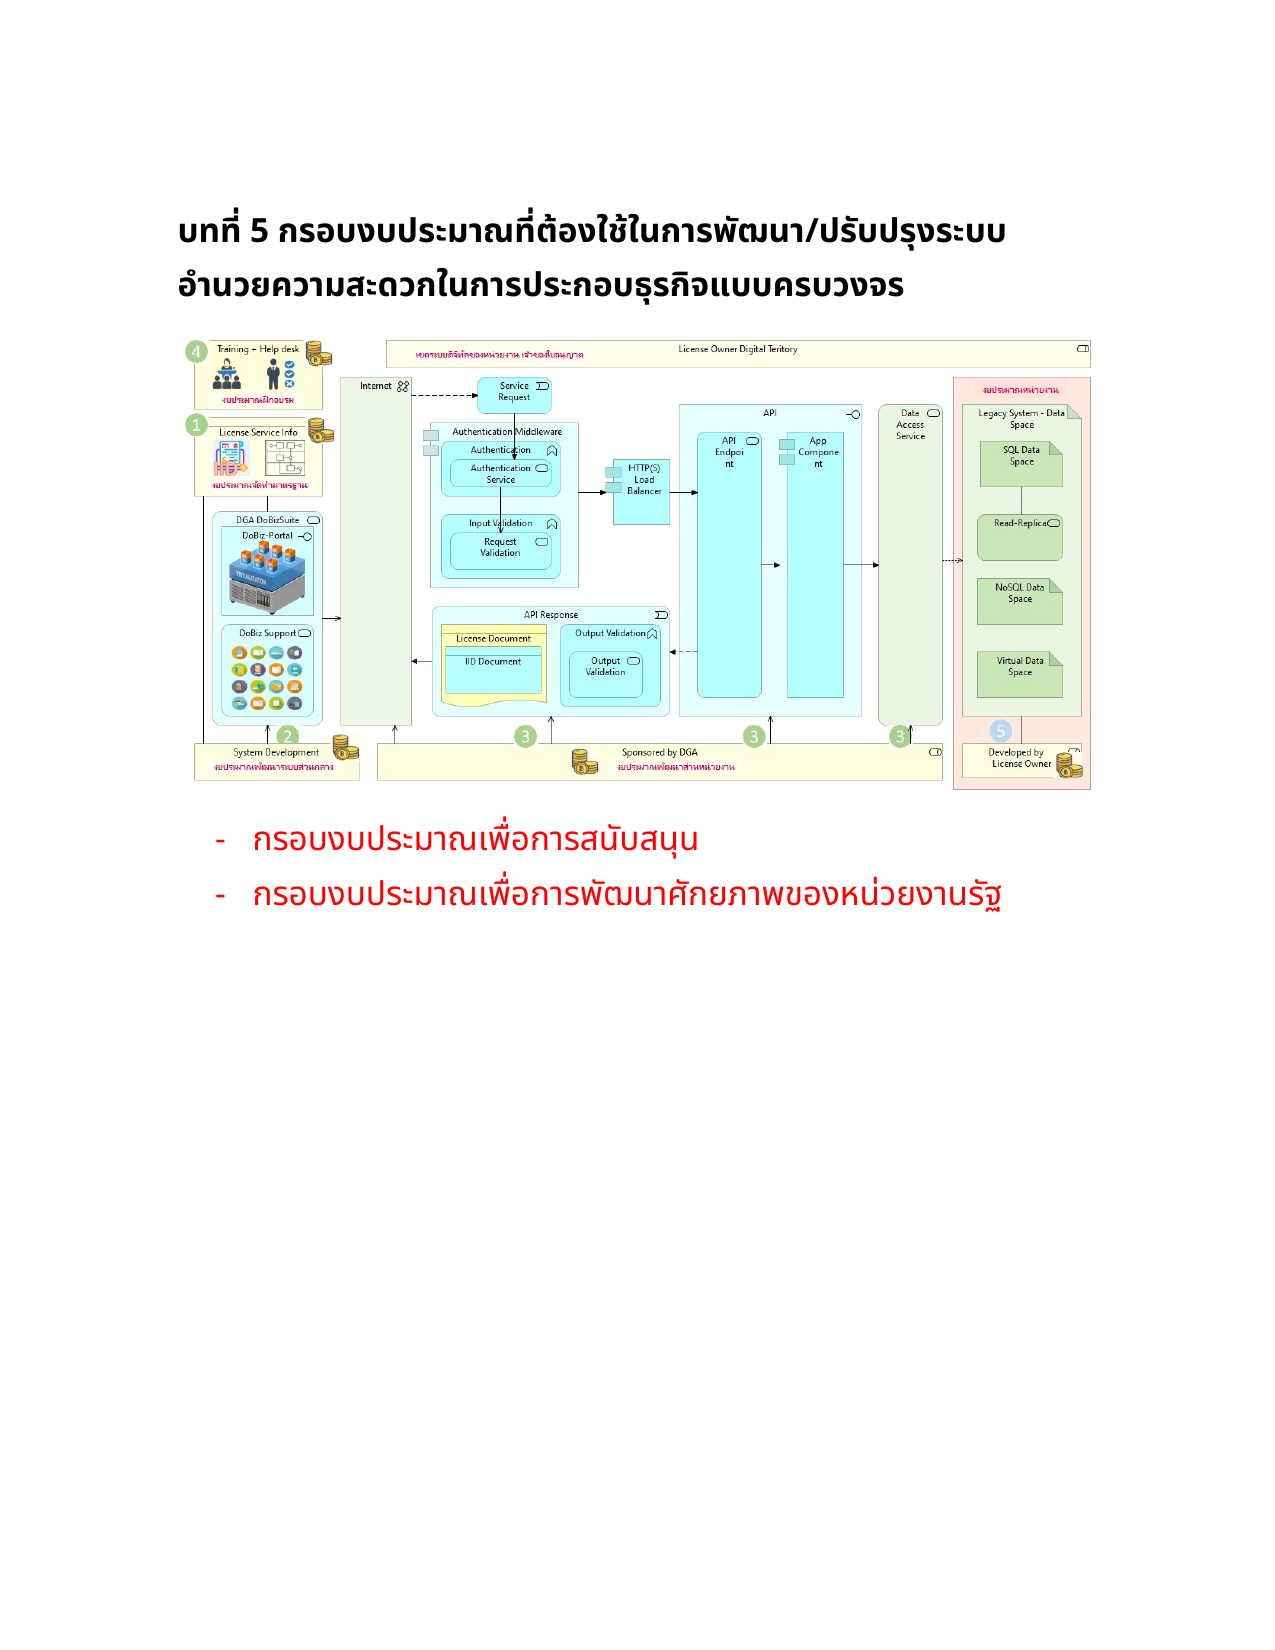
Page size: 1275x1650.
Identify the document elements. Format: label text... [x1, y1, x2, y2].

text บทที่ 5 กรอบงบประมาณที่ต้องใช้ในการพัฒนา/ปรับปรุงระบบอำนวยความสะดวกในการประกอบธุรกิจแบบครบวงจร [177, 207, 1098, 312]
list กรอบงบประมาณเพื่อการสนับสนุน [215, 815, 1098, 866]
list กรอบงบประมาณเพื่อการพัฒนาศักยภาพของหน่วยงานรัฐ [215, 869, 1098, 920]
picture [177, 332, 1098, 797]
